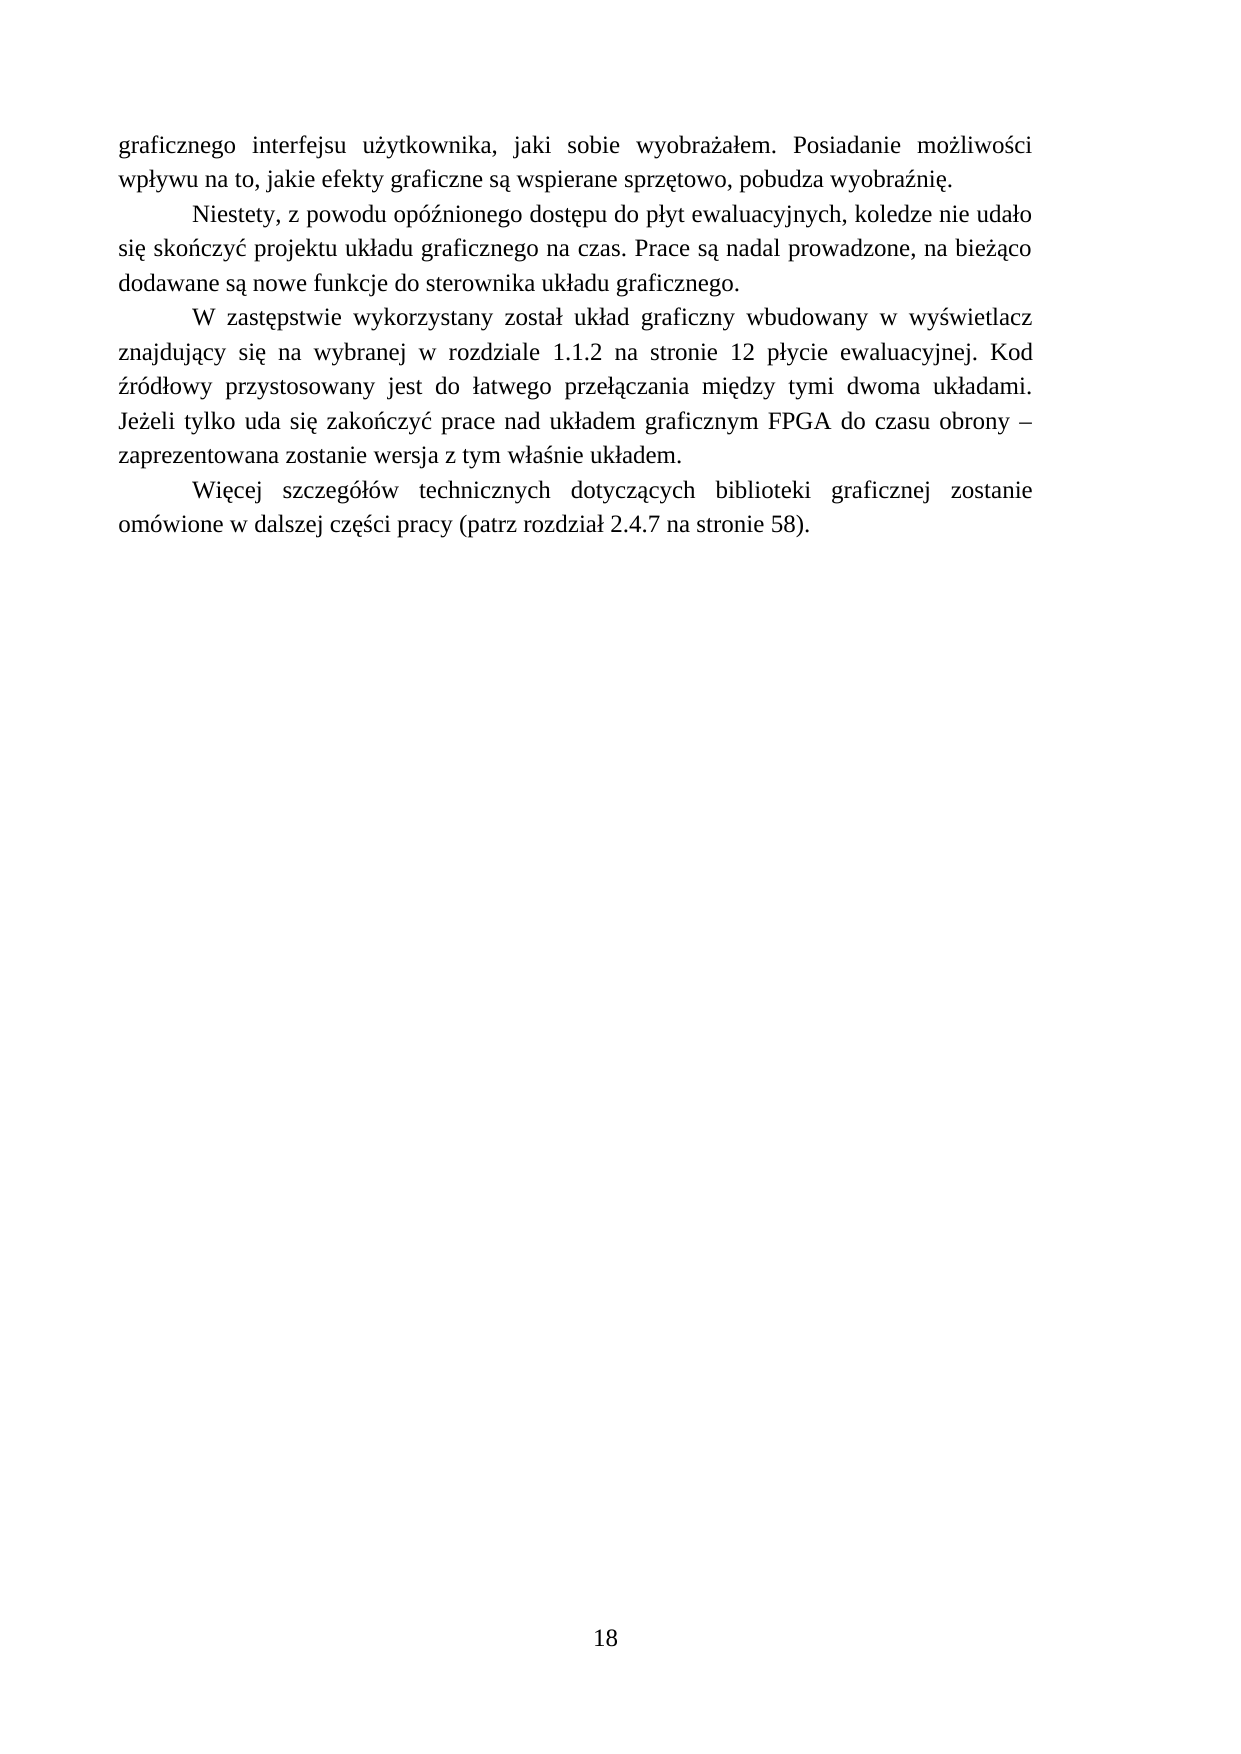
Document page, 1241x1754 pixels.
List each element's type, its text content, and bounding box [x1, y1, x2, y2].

text Więcej szczegółów technicznych dotyczących biblioteki graficznej zostanie omówione w dalszej części pracy (patrz rozdział 2.4.7 na stronie 59). [118, 475, 1033, 538]
text W zastępstwie wykorzystany został układ graficzny wbudowany w wyświetlacz znajdujący się na wybranej w rozdziale 1.1.2 na stronie 12 płycie ewaluacyjnej. Kod źródłowy przystosowany jest do łatwego przełączania między tymi dwoma układami. Jeżeli tylko uda się zakończyć prace nad układem graficznym FPGA do czasu obrony – zaprezentowana zostanie wersja z tym właśnie układem. [118, 302, 1033, 469]
text Niestety, z powodu opóźnionego dostępu do płyt ewaluacyjnych, koledze nie udało się skończyć projektu układu graficznego na czas. Prace są nadal prowadzone, na bieżąco dodawane są nowe funkcje do sterownika układu graficznego. [118, 199, 1033, 297]
